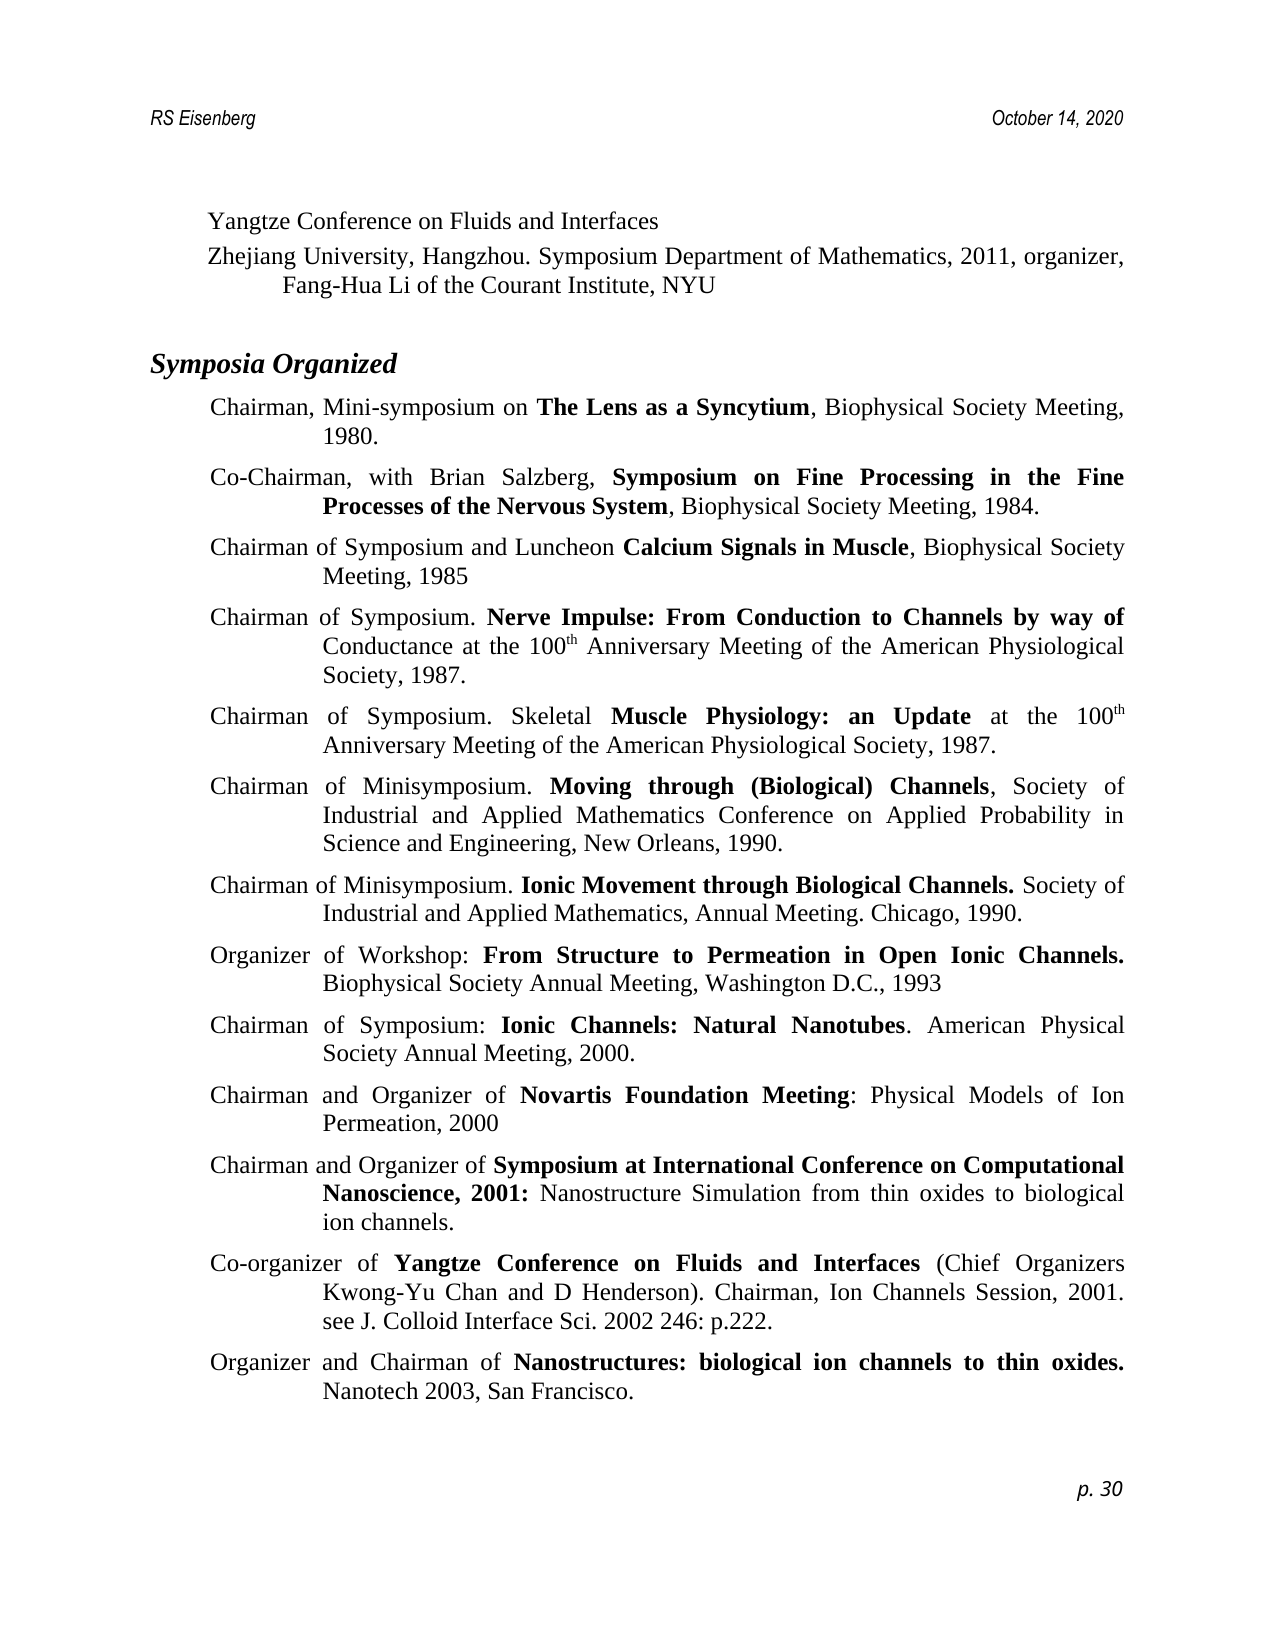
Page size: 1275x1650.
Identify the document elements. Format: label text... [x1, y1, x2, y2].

text Chairman of Minisymposium. Ionic Movement through Biological Channels. Society of Industrial and Applied Mathematics, Annual Meeting. Chicago, 1990. [210, 870, 1125, 927]
text Chairman and Organizer of Symposium at International Conference on Computational Nanoscience, 2001: Nanostructure Simulation from thin oxides to biological ion channels. [210, 1150, 1125, 1236]
text Yangtze Conference on Fluids and Interfaces [207, 206, 1125, 235]
text Chairman and Organizer of Novartis Foundation Meeting: Physical Models of Ion Permeation, 2000 [210, 1080, 1125, 1137]
text Co-Chairman, with Brian Salzberg, Symposium on Fine Processing in the Fine Processes of the Nervous System, Biophysical Society Meeting, 1984. [210, 462, 1125, 520]
text Organizer of Workshop: From Structure to Permeation in Open Ionic Channels. Biophysical Society Annual Meeting, Washington D.C., 1993 [210, 940, 1125, 997]
text Co-organizer of Yangtze Conference on Fluids and Interfaces (Chief Organizers Kwong-Yu Chan and D Henderson). Chairman, Ion Channels Session, 2001. see J. Colloid Interface Sci. 2002 246: p.222. [210, 1248, 1125, 1335]
text Chairman of Symposium. Nerve Impulse: From Conduction to Channels by way of Conductance at the 100th Anniversary Meeting of the American Physiological Society, 1987. [210, 602, 1125, 688]
text Zhejiang University, Hangzhou. Symposium Department of Mathematics, 2011, organizer, Fang-Hua Li of the Courant Institute, NYU [207, 241, 1125, 299]
text Symposia Organized [150, 346, 1125, 380]
text Chairman of Minisymposium. Moving through (Biological) Channels, Society of Industrial and Applied Mathematics Conference on Applied Probability in Science and Engineering, New Orleans, 1990. [210, 771, 1125, 857]
text Chairman of Symposium and Luncheon Calcium Signals in Muscle, Biophysical Society Meeting, 1985 [210, 532, 1125, 590]
text Chairman, Mini-symposium on The Lens as a Syncytium, Biophysical Society Meeting, 1980. [210, 392, 1125, 450]
text Chairman of Symposium. Skeletal Muscle Physiology: an Update at the 100th Anniversary Meeting of the American Physiological Society, 1987. [210, 701, 1125, 758]
text Chairman of Symposium: Ionic Channels: Natural Nanotubes. American Physical Society Annual Meeting, 2000. [210, 1010, 1125, 1067]
text Organizer and Chairman of Nanostructures: biological ion channels to thin oxides. Nanotech 2003, San Francisco. [210, 1347, 1125, 1405]
